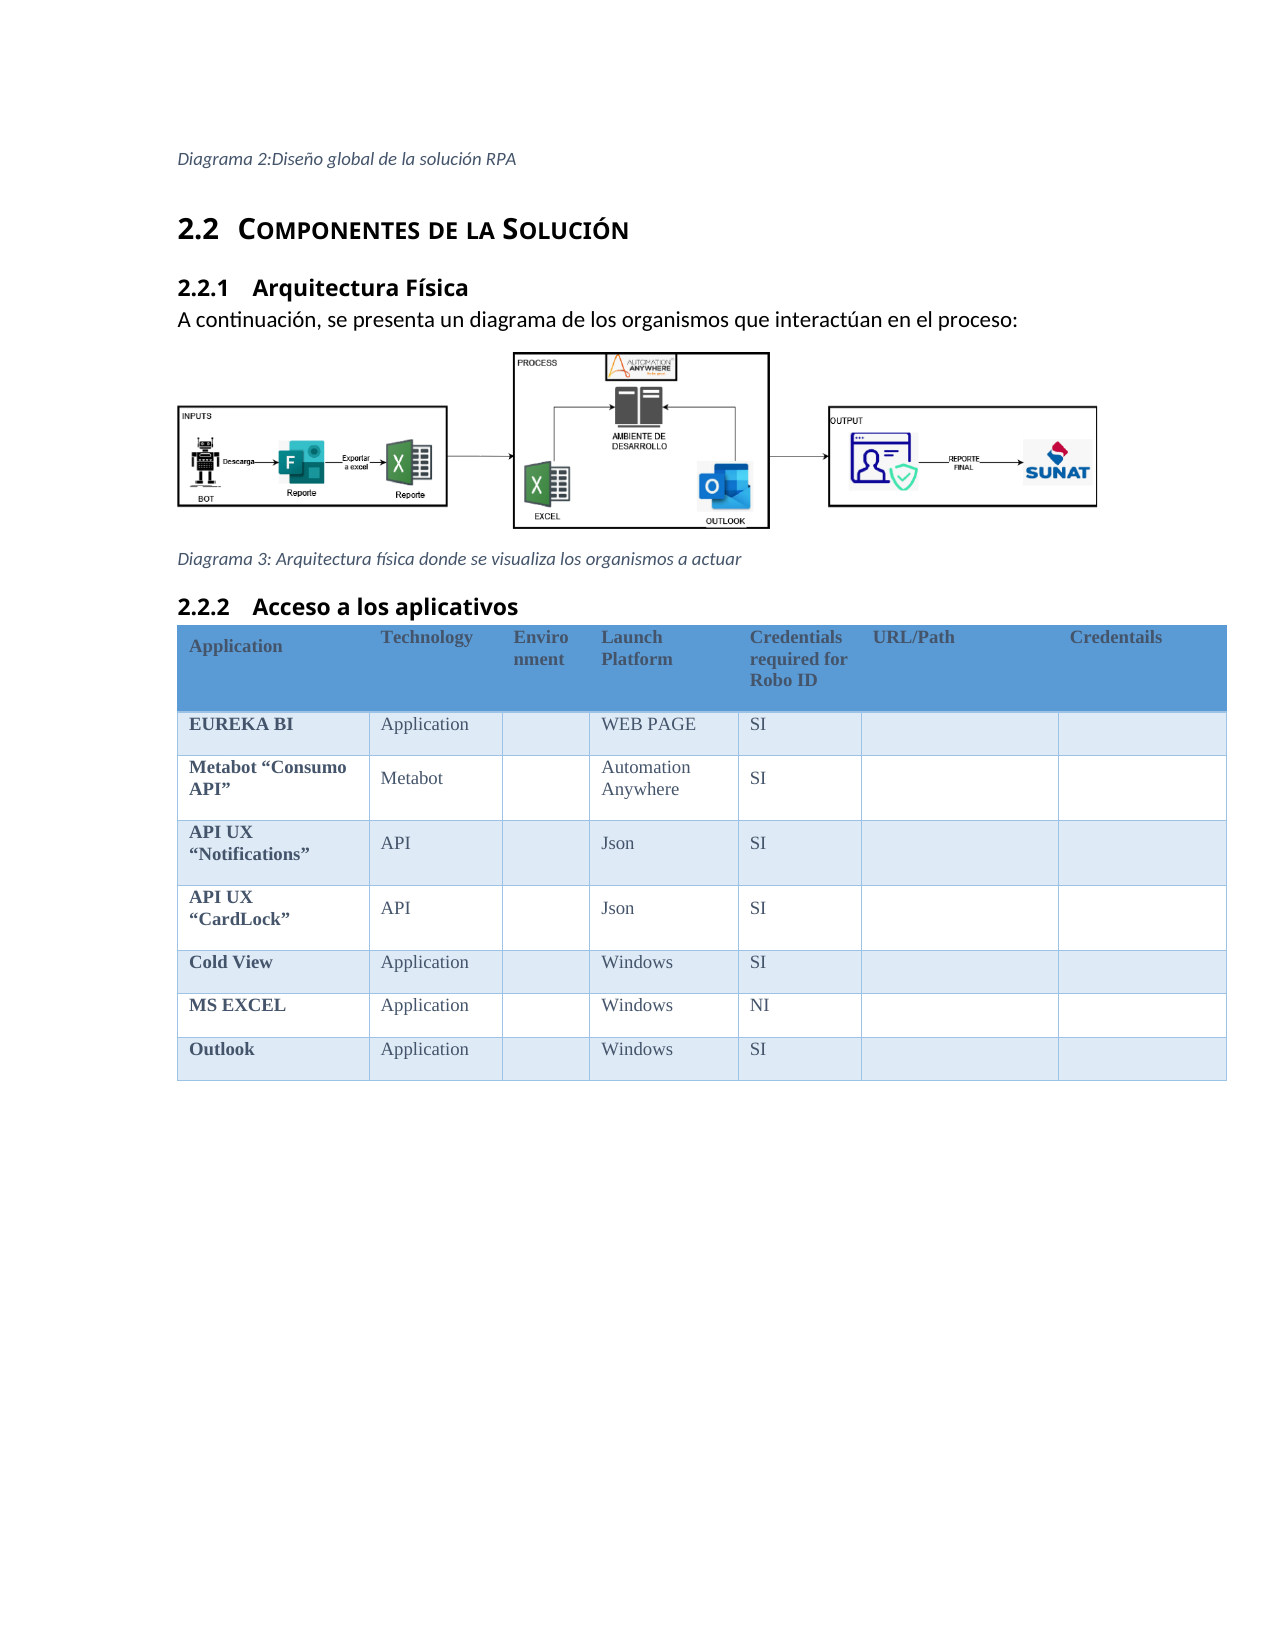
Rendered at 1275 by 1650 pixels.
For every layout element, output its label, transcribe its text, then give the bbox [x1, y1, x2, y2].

table_cell SI [739, 713, 861, 755]
table_header Application [178, 626, 369, 711]
table_cell [1059, 886, 1226, 950]
table_cell API [370, 886, 502, 950]
text A continuación, se presenta un diagrama de los organismos que interactúan en el proceso: [177, 305, 1098, 333]
table_cell SI [739, 1038, 861, 1080]
subtitle Acceso a los aplicativos [177, 591, 1098, 622]
table_cell [503, 821, 589, 885]
table_header Environment [503, 626, 589, 711]
table_cell Application [370, 994, 502, 1037]
table_cell [1059, 756, 1226, 820]
picture [177, 352, 1098, 529]
table_header URL/Path [862, 626, 1058, 711]
table_cell [1059, 951, 1226, 993]
table_cell Json [590, 886, 738, 950]
table_cell [1059, 821, 1226, 885]
table_cell Metabot [370, 756, 502, 820]
table_cell NI [739, 994, 861, 1037]
table_cell EUREKA BI [178, 713, 369, 755]
table_cell [862, 713, 1058, 755]
table_header Credentials required for Robo ID [739, 626, 861, 711]
text Diagrama 3: Arquitectura física donde se visualiza los organismos a actuar [177, 547, 1098, 570]
table_cell Application [370, 1038, 502, 1080]
table_cell API UX “CardLock” [178, 886, 369, 950]
table_cell [862, 886, 1058, 950]
table_header Credentails [1059, 626, 1226, 711]
table_cell [1059, 1038, 1226, 1080]
table_cell WEB PAGE [590, 713, 738, 755]
table_cell Outlook [178, 1038, 369, 1080]
table_cell [862, 756, 1058, 820]
table_cell [862, 994, 1058, 1037]
table_cell [503, 994, 589, 1037]
table_cell [862, 951, 1058, 993]
table_cell Application [370, 951, 502, 993]
table_cell [503, 713, 589, 755]
table_cell SI [739, 756, 861, 820]
table_cell [503, 1038, 589, 1080]
subtitle Arquitectura Física [177, 272, 1098, 303]
table_header Technology [370, 626, 502, 711]
table_cell [503, 886, 589, 950]
table_cell API UX “Notifications” [178, 821, 369, 885]
table_cell Windows [590, 1038, 738, 1080]
table_cell Metabot “Consumo API” [178, 756, 369, 820]
table_cell [862, 1038, 1058, 1080]
table_cell Cold View [178, 951, 369, 993]
table_cell [1059, 994, 1226, 1037]
table_cell Json [590, 821, 738, 885]
table_cell Automation Anywhere [590, 756, 738, 820]
table_cell [503, 756, 589, 820]
table_cell API [370, 821, 502, 885]
table_cell SI [739, 821, 861, 885]
table_cell Application [370, 713, 502, 755]
subtitle Componentes de la Solución [177, 208, 1098, 248]
table_header Launch Platform [590, 626, 738, 711]
table_cell Windows [590, 994, 738, 1037]
text Diagrama 2:Diseño global de la solución RPA [177, 148, 1098, 171]
table_cell [503, 951, 589, 993]
table_cell MS EXCEL [178, 994, 369, 1037]
table_cell SI [739, 951, 861, 993]
table_cell [1059, 713, 1226, 755]
table_cell [862, 821, 1058, 885]
table_cell SI [739, 886, 861, 950]
table_cell Windows [590, 951, 738, 993]
